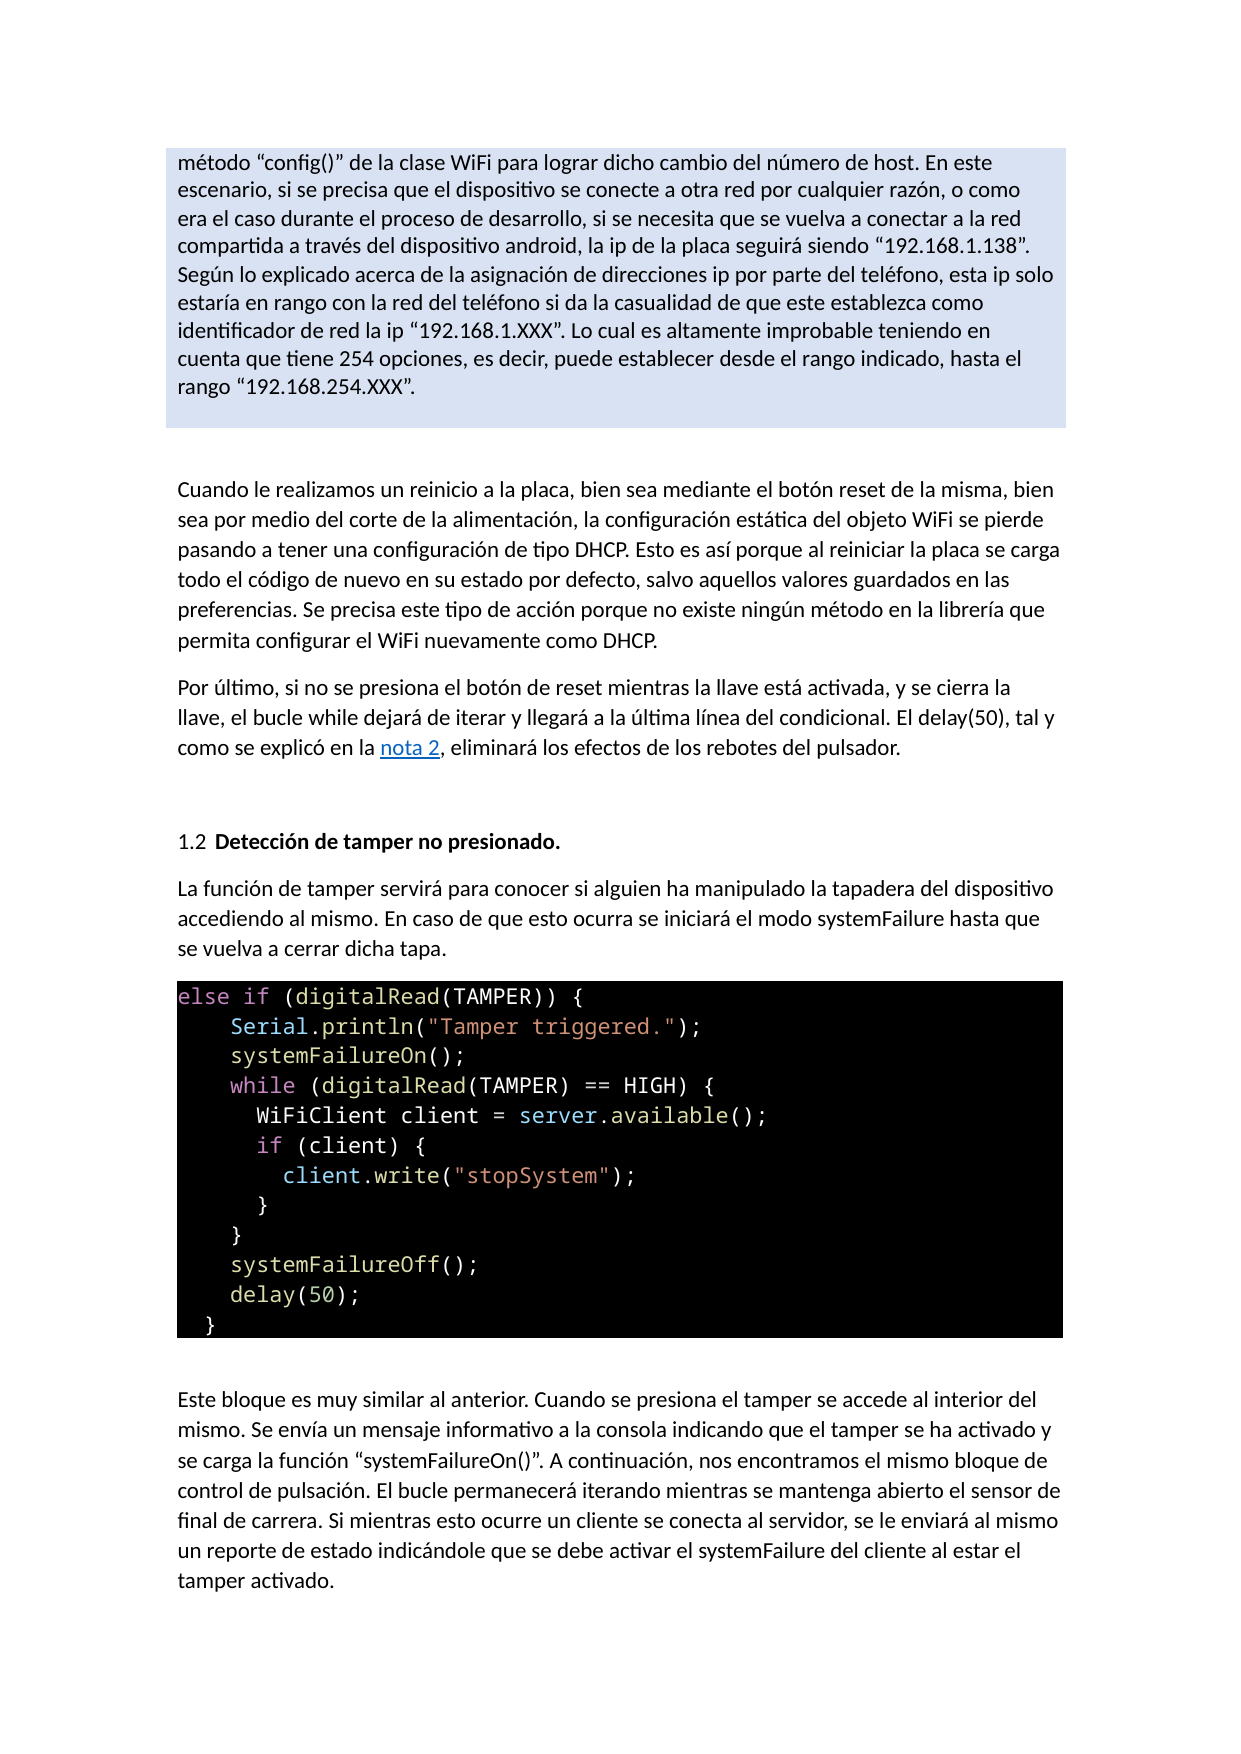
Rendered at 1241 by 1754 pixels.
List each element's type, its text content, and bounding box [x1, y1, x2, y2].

text delay(50); [177, 1279, 1063, 1309]
text Por último, si no se presiona el botón de reset mientras la llave está activada, y se cierra la llave, el bucle while dejará de iterar y llegará a la última línea del condicional. El delay(50), tal y como se explicó en la nota 2, eliminará los efectos de los rebotes del pulsador. [177, 673, 1063, 761]
text Serial.println("Tamper triggered."); [177, 1011, 1063, 1041]
text WiFiClient client = server.available(); [177, 1100, 1063, 1130]
text if (client) { [177, 1130, 1063, 1160]
list Detección de tamper no presionado. [177, 827, 1063, 855]
text client.write("stopSystem"); [177, 1160, 1063, 1189]
text } [177, 1219, 1063, 1249]
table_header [166, 148, 1066, 428]
text La función de tamper servirá para conocer si alguien ha manipulado la tapadera del dispositivo accediendo al mismo. En caso de que esto ocurra se iniciará el modo systemFailure hasta que se vuelva a cerrar dicha tapa. [177, 874, 1063, 962]
text systemFailureOff(); [177, 1249, 1063, 1279]
text else if (digitalRead(TAMPER)) { [177, 981, 1063, 1011]
text } [177, 1189, 1063, 1219]
text systemFailureOn(); [177, 1041, 1063, 1070]
text Cuando le realizamos un reinicio a la placa, bien sea mediante el botón reset de la misma, bien sea por medio del corte de la alimentación, la configuración estática del objeto WiFi se pierde pasando a tener una configuración de tipo DHCP. Esto es así porque al reiniciar la placa se carga todo el código de nuevo en su estado por defecto, salvo aquellos valores guardados en las preferencias. Se precisa este tipo de acción porque no existe ningún método en la librería que permita configurar el WiFi nuevamente como DHCP. [177, 475, 1063, 654]
text while (digitalRead(TAMPER) == HIGH) { [177, 1070, 1063, 1100]
text Este bloque es muy similar al anterior. Cuando se presiona el tamper se accede al interior del mismo. Se envía un mensaje informativo a la consola indicando que el tamper se ha activado y se carga la función “systemFailureOn()”. A continuación, nos encontramos el mismo bloque de control de pulsación. El bucle permanecerá iterando mientras se mantenga abierto el sensor de final de carrera. Si mientras esto ocurre un cliente se conecta al servidor, se le enviará al mismo un reporte de estado indicándole que se debe activar el systemFailure del cliente al estar el tamper activado. [177, 1385, 1063, 1594]
text } [177, 1309, 1063, 1338]
